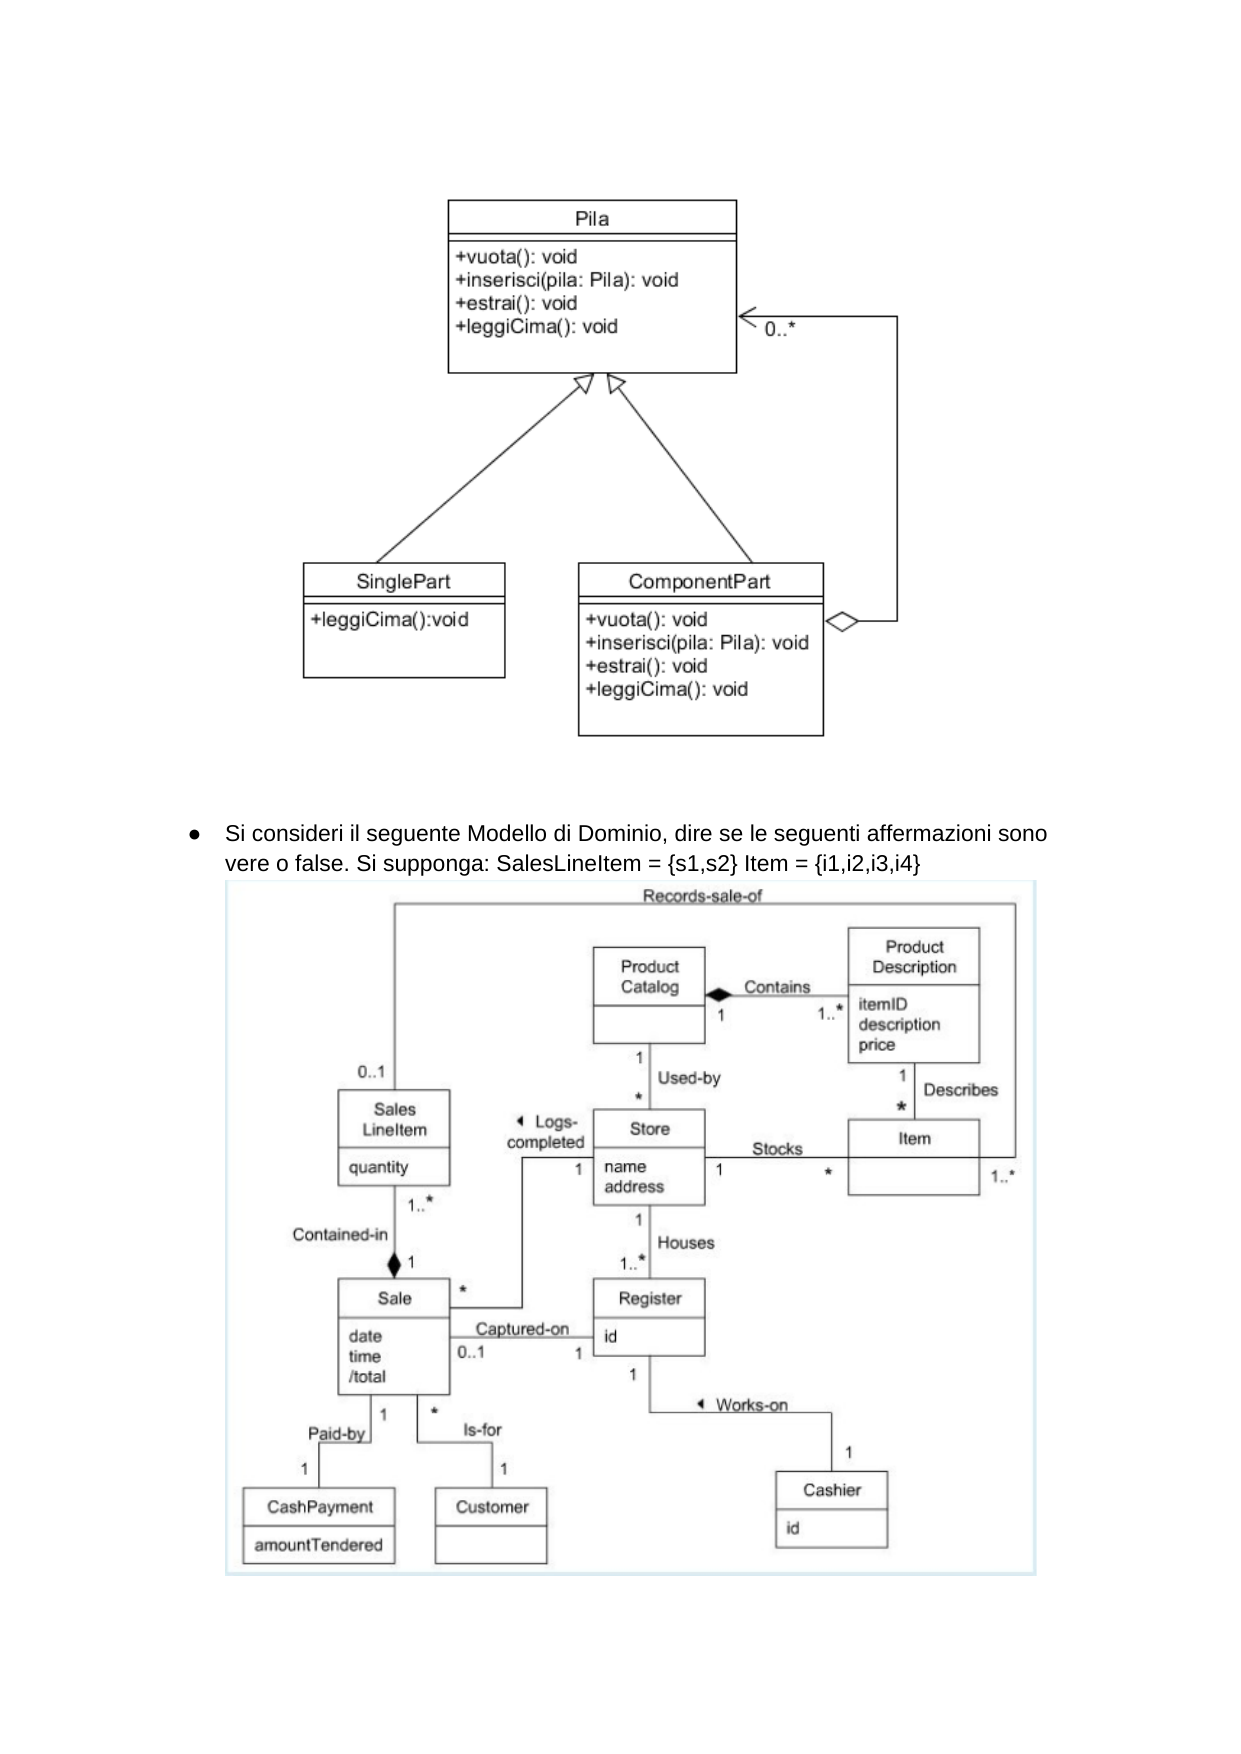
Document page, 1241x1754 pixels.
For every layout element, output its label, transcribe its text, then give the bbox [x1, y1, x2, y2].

picture [225, 880, 1037, 1576]
list Si consideri il seguente Modello di Dominio, dire se le seguenti affermazioni sono vere o false. Si supponga: SalesLineItem = {s1,s2} Item = {i1,i2,i3,i4} [187, 819, 1090, 876]
picture [225, 150, 1166, 786]
